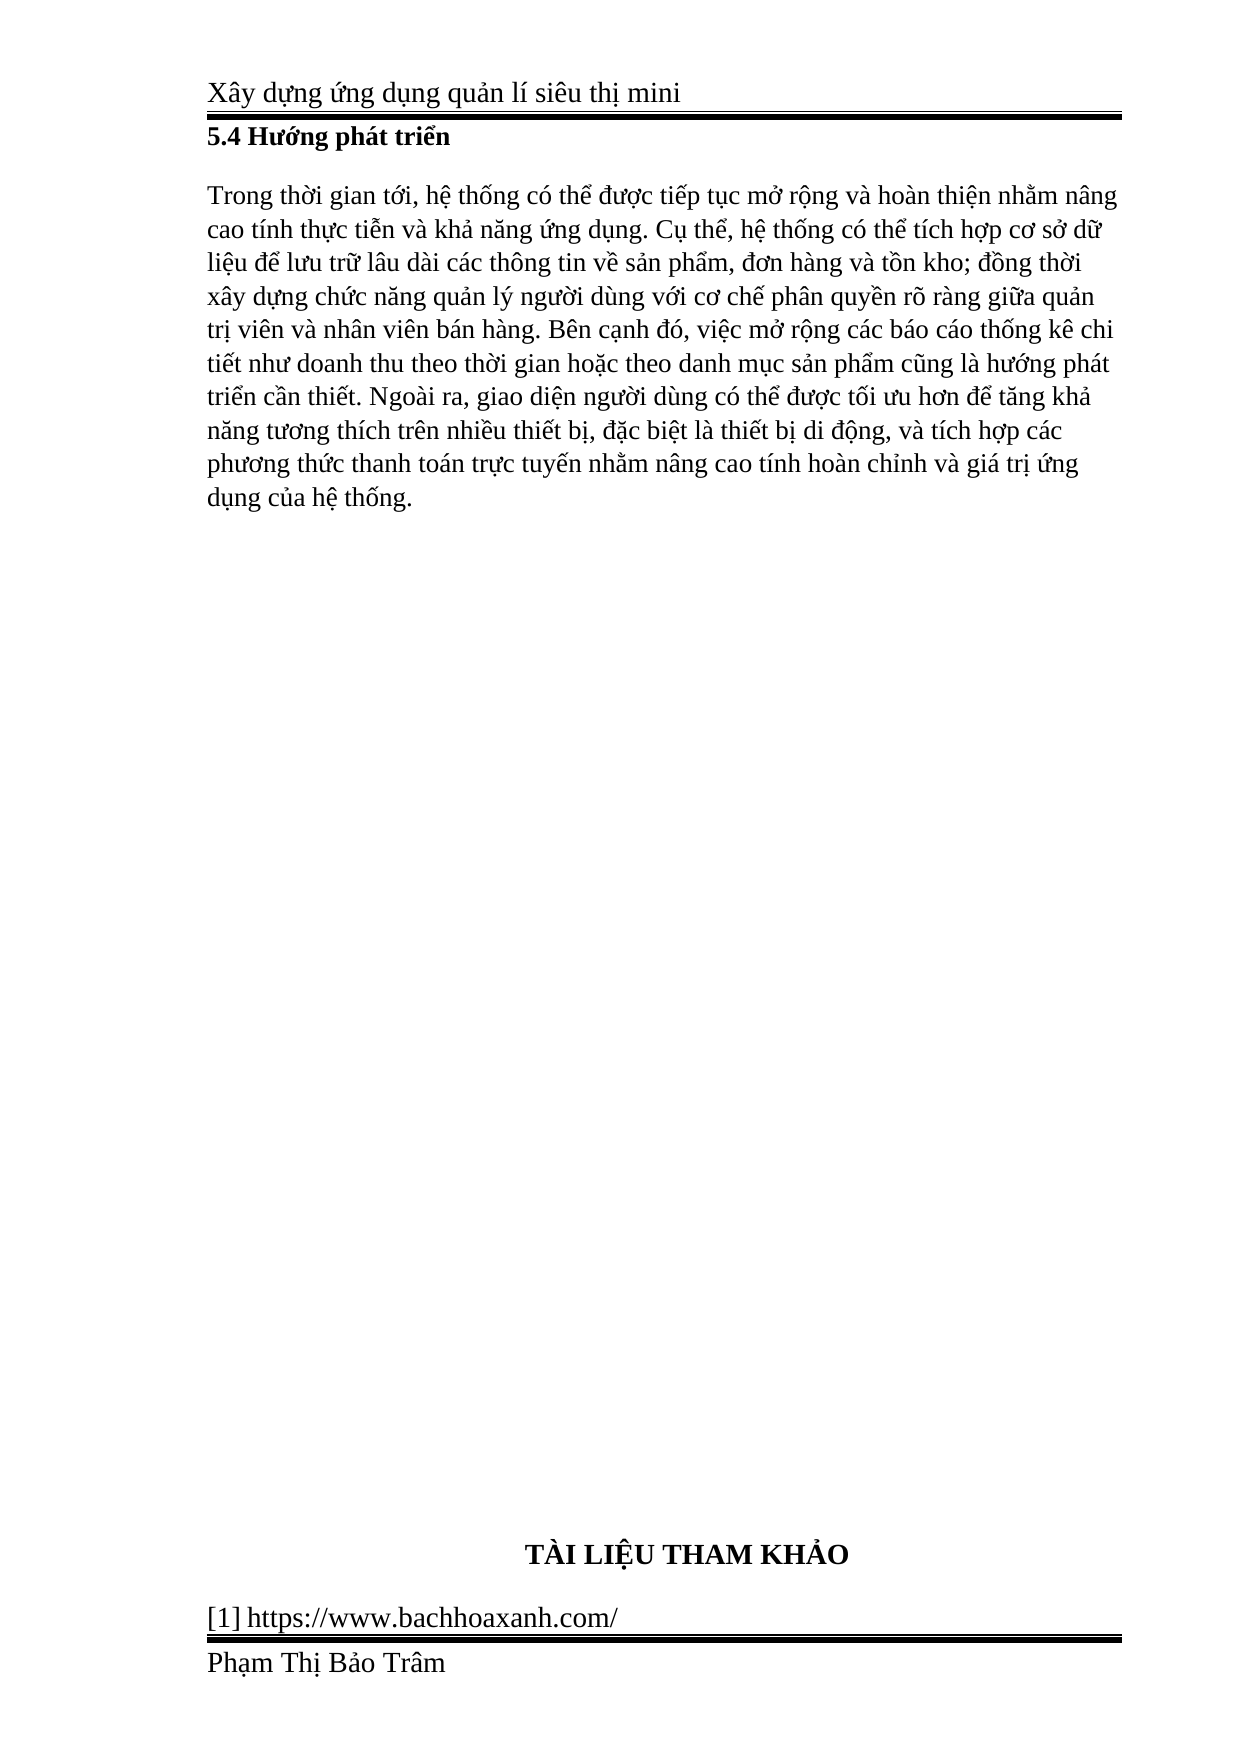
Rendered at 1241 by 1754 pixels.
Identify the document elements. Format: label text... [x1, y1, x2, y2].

text Trong thời gian tới, hệ thống có thể được tiếp tục mở rộng và hoàn thiện nhằm nâng cao tính thực tiễn và khả năng ứng dụng. Cụ thể, hệ thống có thể tích hợp cơ sở dữ liệu để lưu trữ lâu dài các thông tin về sản phẩm, đơn hàng và tồn kho; đồng thời xây dựng chức năng quản lý người dùng với cơ chế phân quyền rõ ràng giữa quản trị viên và nhân viên bán hàng. Bên cạnh đó, việc mở rộng các báo cáo thống kê chi tiết như doanh thu theo thời gian hoặc theo danh mục sản phẩm cũng là hướng phát triển cần thiết. Ngoài ra, giao diện người dùng có thể được tối ưu hơn để tăng khả năng tương thích trên nhiều thiết bị, đặc biệt là thiết bị di động, và tích hợp các phương thức thanh toán trực tuyến nhằm nâng cao tính hoàn chỉnh và giá trị ứng dụng của hệ thống. [207, 179, 1122, 512]
text [1] https://www.bachhoaxanh.com/ [207, 1600, 1122, 1633]
list TÀI LIỆU THAM KHẢO [252, 1537, 1122, 1571]
subtitle Hướng phát triển [207, 120, 1122, 151]
